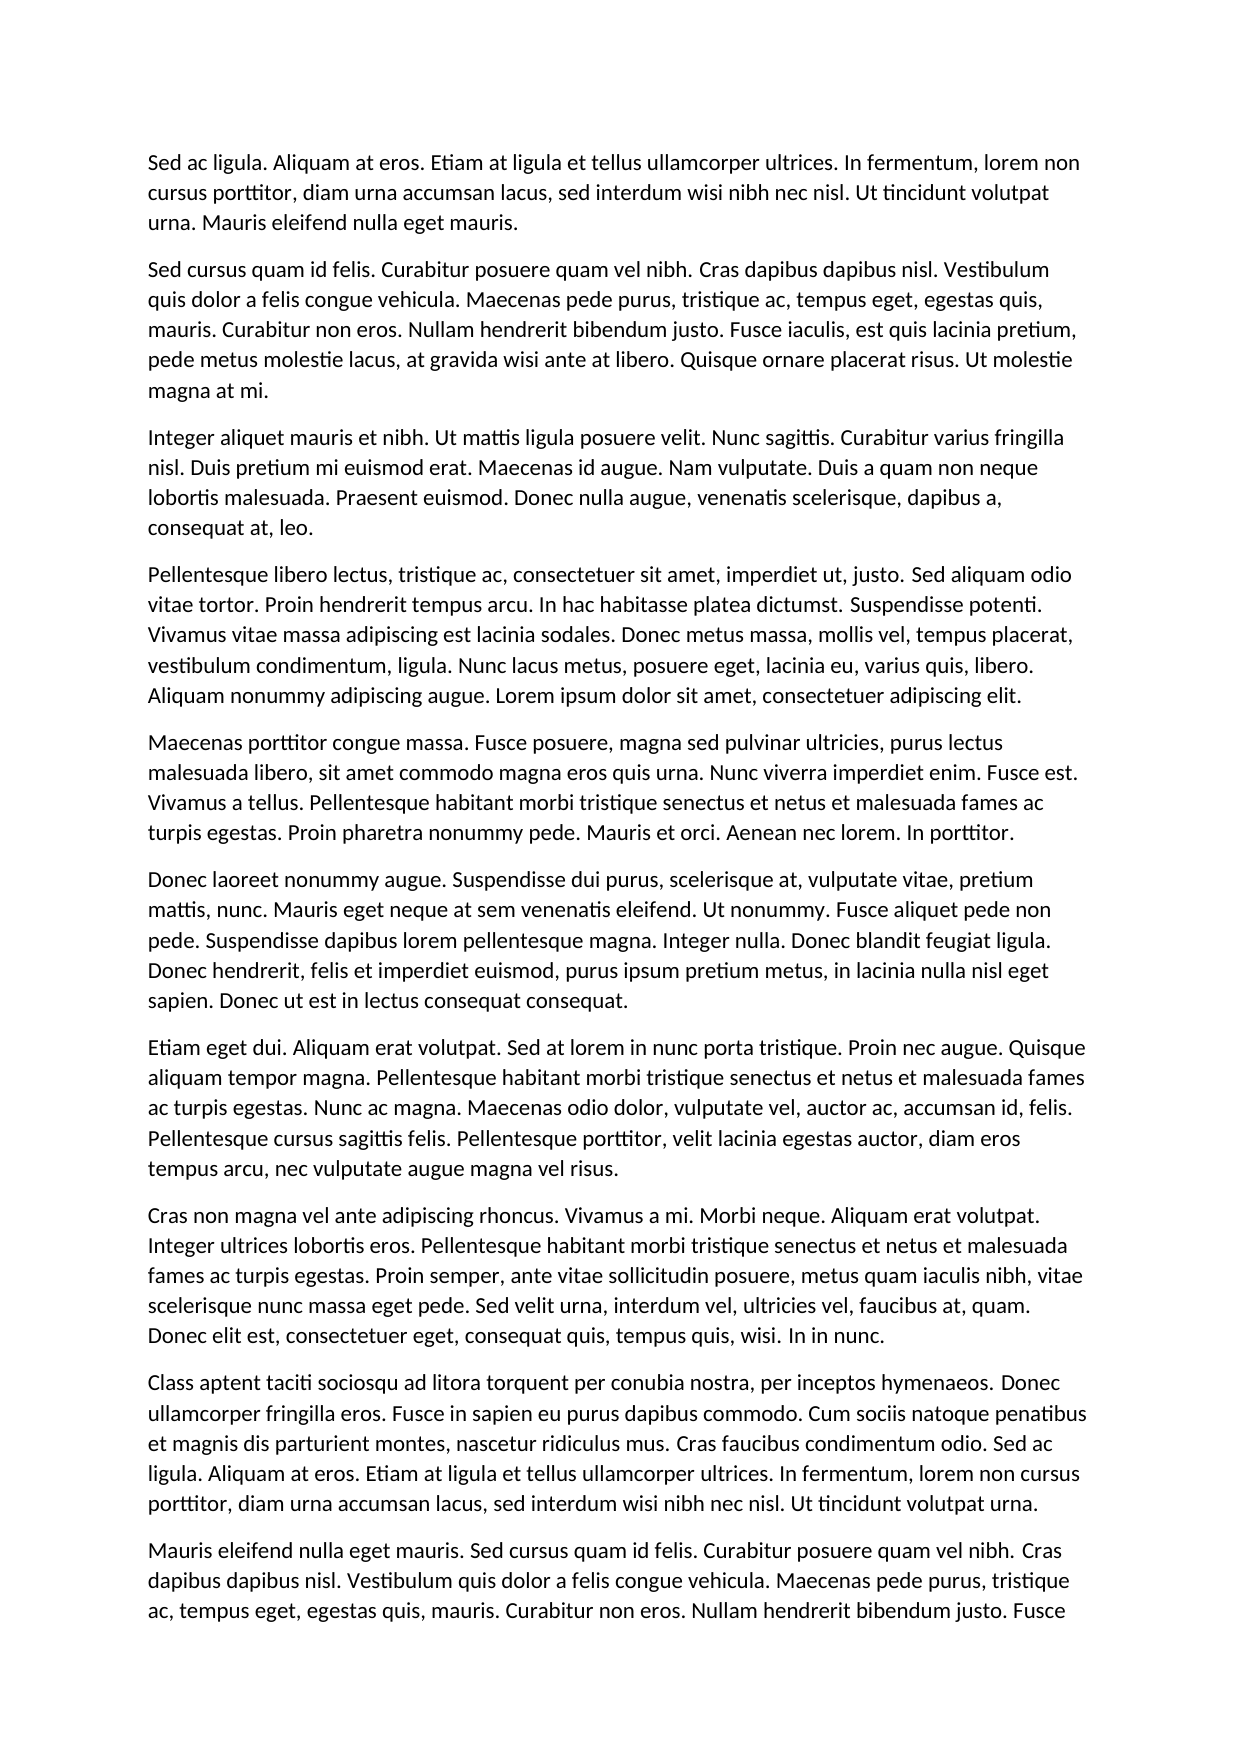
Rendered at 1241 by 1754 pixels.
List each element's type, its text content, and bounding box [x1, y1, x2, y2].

text Sed cursus quam id felis. Curabitur posuere quam vel nibh. Cras dapibus dapibus nisl. Vestibulum quis dolor a felis congue vehicula. Maecenas pede purus, tristique ac, tempus eget, egestas quis, mauris. Curabitur non eros. Nullam hendrerit bibendum justo. Fusce iaculis, est quis lacinia pretium, pede metus molestie lacus, at gravida wisi ante at libero. Quisque ornare placerat risus. Ut molestie magna at mi. [148, 255, 1093, 404]
text Maecenas porttitor congue massa. Fusce posuere, magna sed pulvinar ultricies, purus lectus malesuada libero, sit amet commodo magna eros quis urna. Nunc viverra imperdiet enim. Fusce est. Vivamus a tellus. Pellentesque habitant morbi tristique senectus et netus et malesuada fames ac turpis egestas. Proin pharetra nonummy pede. Mauris et orci. Aenean nec lorem. In porttitor. [148, 728, 1093, 846]
text Integer aliquet mauris et nibh. Ut mattis ligula posuere velit. Nunc sagittis. Curabitur varius fringilla nisl. Duis pretium mi euismod erat. Maecenas id augue. Nam vulputate. Duis a quam non neque lobortis malesuada. Praesent euismod. Donec nulla augue, venenatis scelerisque, dapibus a, consequat at, leo. [148, 423, 1093, 541]
text Cras non magna vel ante adipiscing rhoncus. Vivamus a mi. Morbi neque. Aliquam erat volutpat. Integer ultrices lobortis eros. Pellentesque habitant morbi tristique senectus et netus et malesuada fames ac turpis egestas. Proin semper, ante vitae sollicitudin posuere, metus quam iaculis nibh, vitae scelerisque nunc massa eget pede. Sed velit urna, interdum vel, ultricies vel, faucibus at, quam. Donec elit est, consectetuer eget, consequat quis, tempus quis, wisi. In in nunc. [148, 1201, 1093, 1349]
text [148, 148, 1093, 236]
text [148, 1536, 1093, 1624]
text Class aptent taciti sociosqu ad litora torquent per conubia nostra, per inceptos hymenaeos. Donec ullamcorper fringilla eros. Fusce in sapien eu purus dapibus commodo. Cum sociis natoque penatibus et magnis dis parturient montes, nascetur ridiculus mus. Cras faucibus condimentum odio. Sed ac ligula. Aliquam at eros. Etiam at ligula et tellus ullamcorper ultrices. In fermentum, lorem non cursus porttitor, diam urna accumsan lacus, sed interdum wisi nibh nec nisl. Ut tincidunt volutpat urna. [148, 1368, 1093, 1517]
text Donec laoreet nonummy augue. Suspendisse dui purus, scelerisque at, vulputate vitae, pretium mattis, nunc. Mauris eget neque at sem venenatis eleifend. Ut nonummy. Fusce aliquet pede non pede. Suspendisse dapibus lorem pellentesque magna. Integer nulla. Donec blandit feugiat ligula. Donec hendrerit, felis et imperdiet euismod, purus ipsum pretium metus, in lacinia nulla nisl eget sapien. Donec ut est in lectus consequat consequat. [148, 865, 1093, 1014]
text Pellentesque libero lectus, tristique ac, consectetuer sit amet, imperdiet ut, justo. Sed aliquam odio vitae tortor. Proin hendrerit tempus arcu. In hac habitasse platea dictumst. Suspendisse potenti. Vivamus vitae massa adipiscing est lacinia sodales. Donec metus massa, mollis vel, tempus placerat, vestibulum condimentum, ligula. Nunc lacus metus, posuere eget, lacinia eu, varius quis, libero. Aliquam nonummy adipiscing augue. Lorem ipsum dolor sit amet, consectetuer adipiscing elit. [148, 560, 1093, 709]
text Etiam eget dui. Aliquam erat volutpat. Sed at lorem in nunc porta tristique. Proin nec augue. Quisque aliquam tempor magna. Pellentesque habitant morbi tristique senectus et netus et malesuada fames ac turpis egestas. Nunc ac magna. Maecenas odio dolor, vulputate vel, auctor ac, accumsan id, felis. Pellentesque cursus sagittis felis. Pellentesque porttitor, velit lacinia egestas auctor, diam eros tempus arcu, nec vulputate augue magna vel risus. [148, 1033, 1093, 1182]
